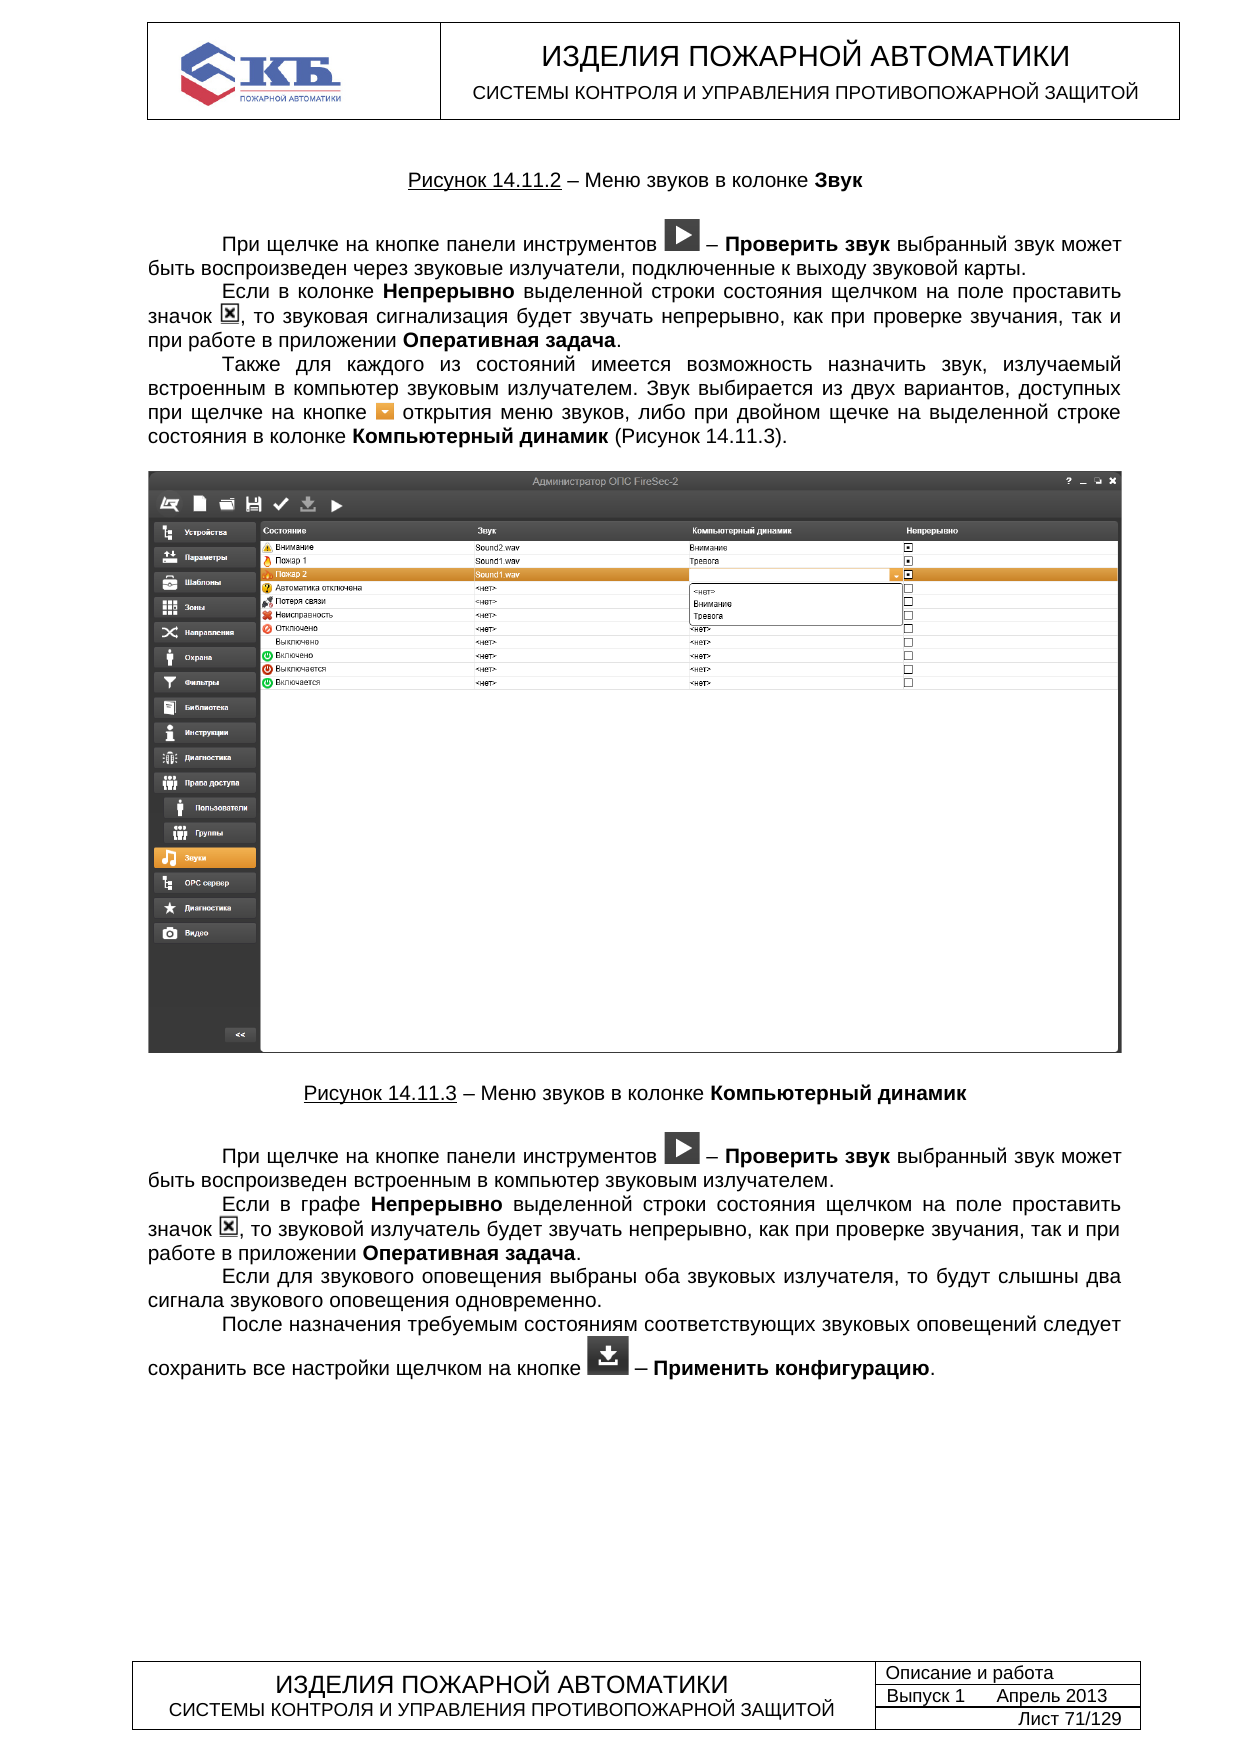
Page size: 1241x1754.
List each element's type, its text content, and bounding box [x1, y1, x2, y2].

list Если в колонке Непрерывно выделенной строки состояния щелчком на поле проставить значок , то звуковая сигнализация будет звучать непрерывно, как при проверке звучания, так и при работе в приложении Оперативная задача. [148, 279, 1122, 352]
picture [148, 471, 1122, 1053]
list Рисунок 14.11.3 – Меню звуков в колонке Компьютерный динамик [148, 1081, 1122, 1105]
list Если в графе Непрерывно выделенной строки состояния щелчком на поле проставить значок , то звуковой излучатель будет звучать непрерывно, как при проверке звучания, так и при работе в приложении Оперативная задача. [148, 1192, 1122, 1264]
list Рисунок 14.11.2 – Меню звуков в колонке Звук [148, 168, 1122, 192]
list При щелчке на кнопке панели инструментов – Проверить звук выбранный звук может быть воспроизведен встроенным в компьютер звуковым излучателем. [148, 1132, 1122, 1192]
picture [219, 303, 241, 324]
picture [177, 34, 354, 115]
picture [218, 1215, 239, 1237]
list При щелчке на кнопке панели инструментов – Проверить звук выбранный звук может быть воспроизведен через звуковые излучатели, подключенные к выходу звуковой карты. [148, 220, 1122, 279]
list Также для каждого из состояний имеется возможность назначить звук, излучаемый встроенным в компьютер звуковым излучателем. Звук выбирается из двух вариантов, доступных при щелчке на кнопке открытия меню звуков, либо при двойном щечке на выделенной строке состояния в колонке Компьютерный динамик (Рисунок 14.11.3). [148, 352, 1122, 448]
picture [375, 402, 395, 420]
list Если для звукового оповещения выбраны оба звуковых излучателя, то будут слышны два сигнала звукового оповещения одновременно. [148, 1264, 1122, 1312]
picture [587, 1336, 629, 1375]
picture [664, 219, 700, 251]
picture [664, 1132, 700, 1164]
list После назначения требуемым состояниям соответствующих звуковых оповещений следует сохранить все настройки щелчком на кнопке – Применить конфигурацию. [148, 1312, 1122, 1380]
